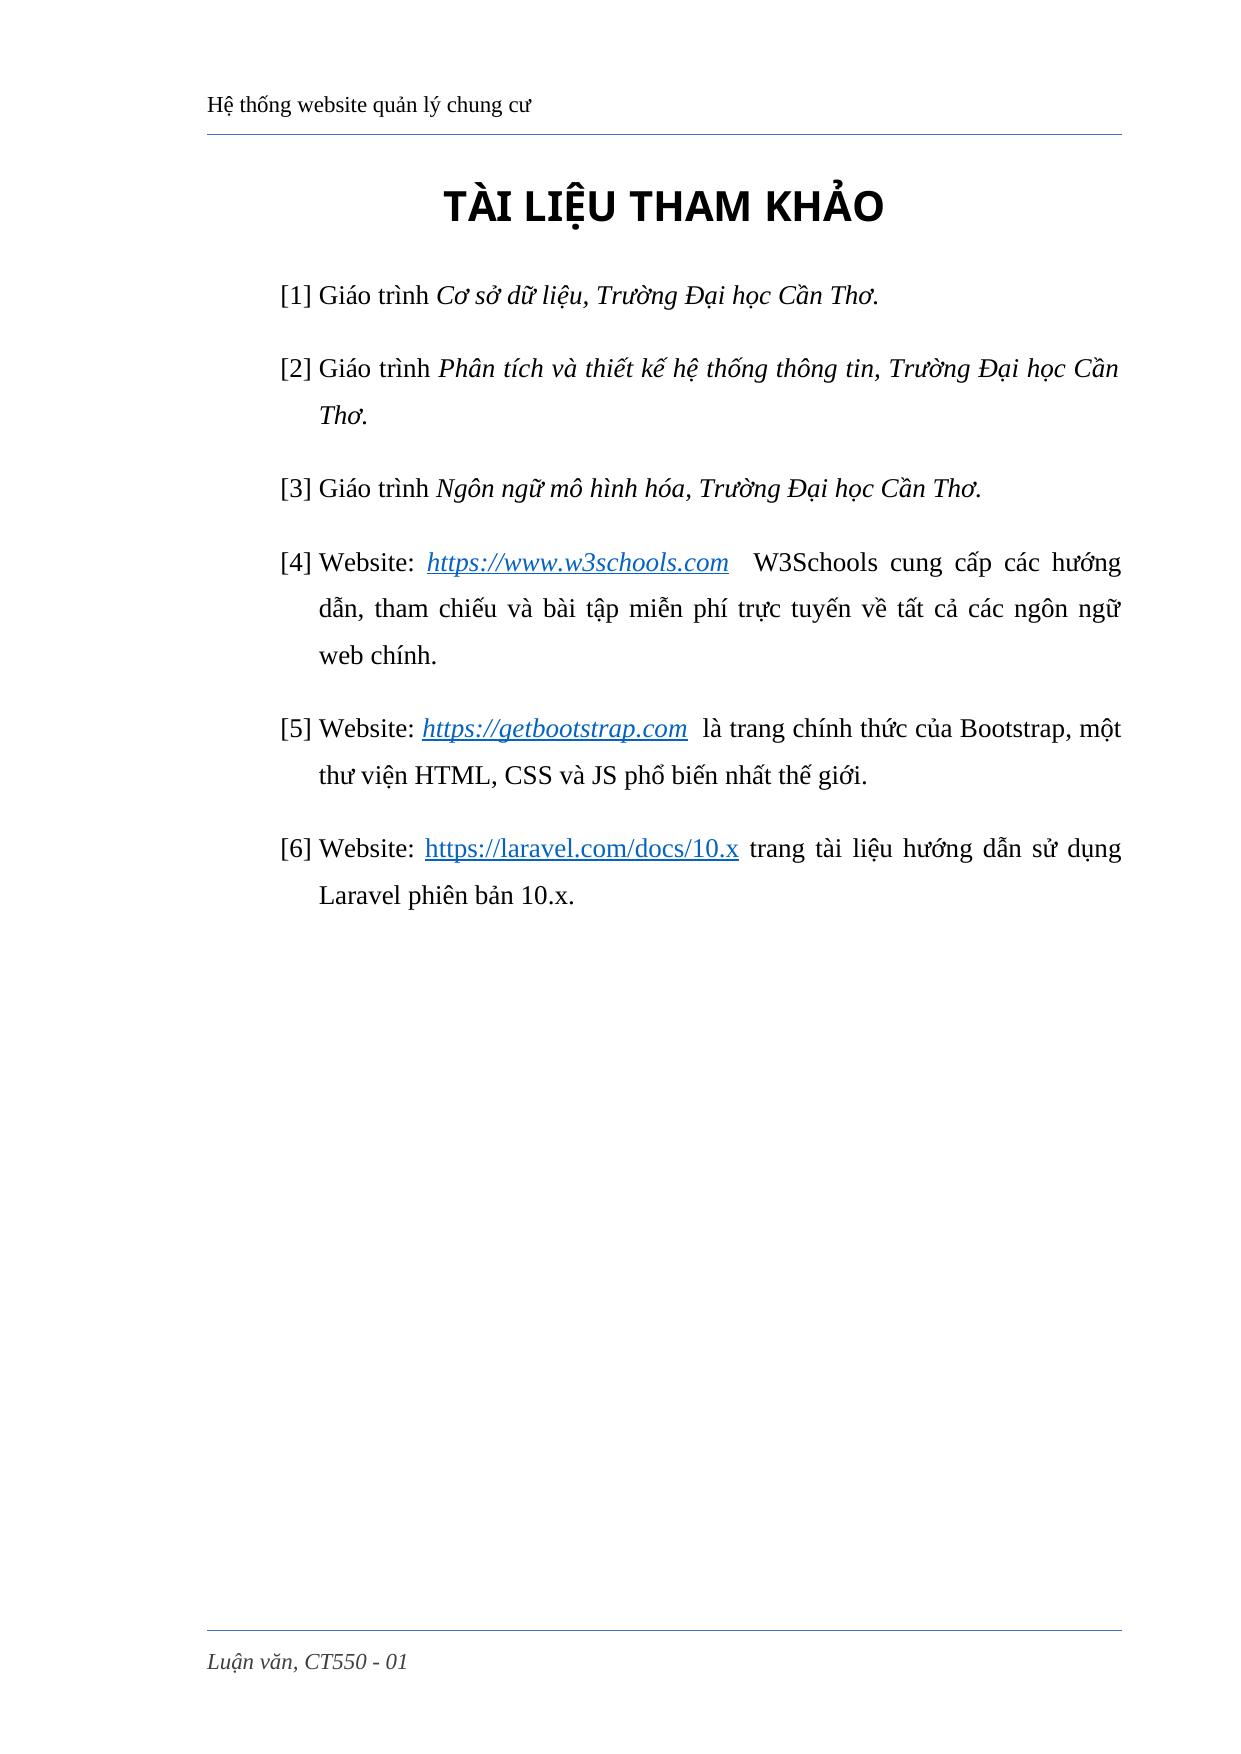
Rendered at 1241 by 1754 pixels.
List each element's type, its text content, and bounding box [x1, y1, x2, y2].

subtitle TÀI LIỆU THAM KHẢO [207, 177, 1122, 234]
list Website: https://www.w3schools.com W3Schools cung cấp các hướng dẫn, tham chiếu và bài tập miễn phí trực tuyến về tất cả các ngôn ngữ web chính. [280, 546, 1122, 670]
list Giáo trình Phân tích và thiết kế hệ thống thông tin, Trường Đại học Cần Thơ. [280, 352, 1122, 430]
list Website: https://getbootstrap.com là trang chính thức của Bootstrap, một thư viện HTML, CSS và JS phổ biến nhất thế giới. [280, 712, 1122, 790]
list Website: https://laravel.com/docs/10.x trang tài liệu hướng dẫn sử dụng Laravel phiên bản 10.x. [280, 832, 1122, 910]
list Giáo trình Cơ sở dữ liệu, Trường Đại học Cần Thơ. [280, 279, 1122, 310]
list Giáo trình Ngôn ngữ mô hình hóa, Trường Đại học Cần Thơ. [280, 472, 1122, 503]
